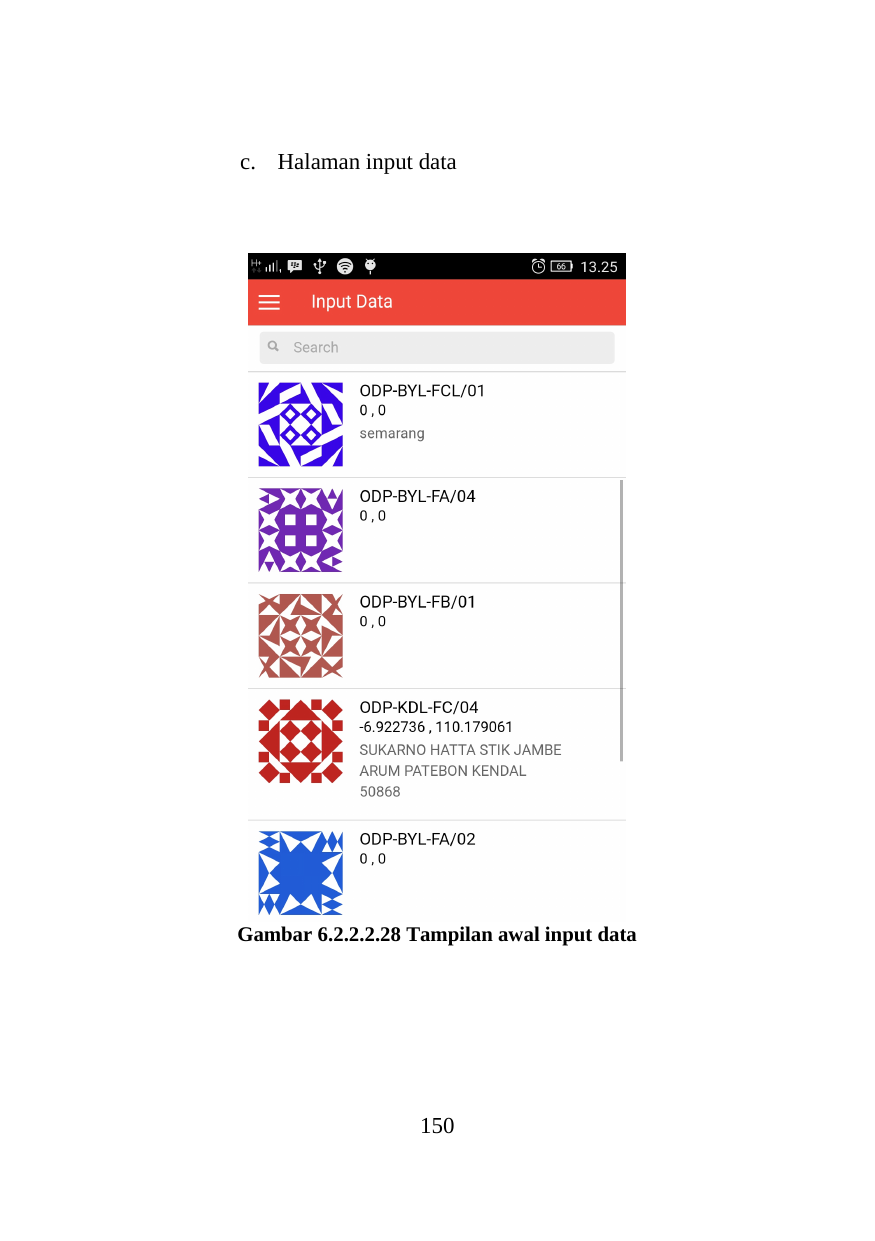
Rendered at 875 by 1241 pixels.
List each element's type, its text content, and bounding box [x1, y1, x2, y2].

list Halaman input data [240, 148, 756, 174]
picture [248, 253, 626, 922]
